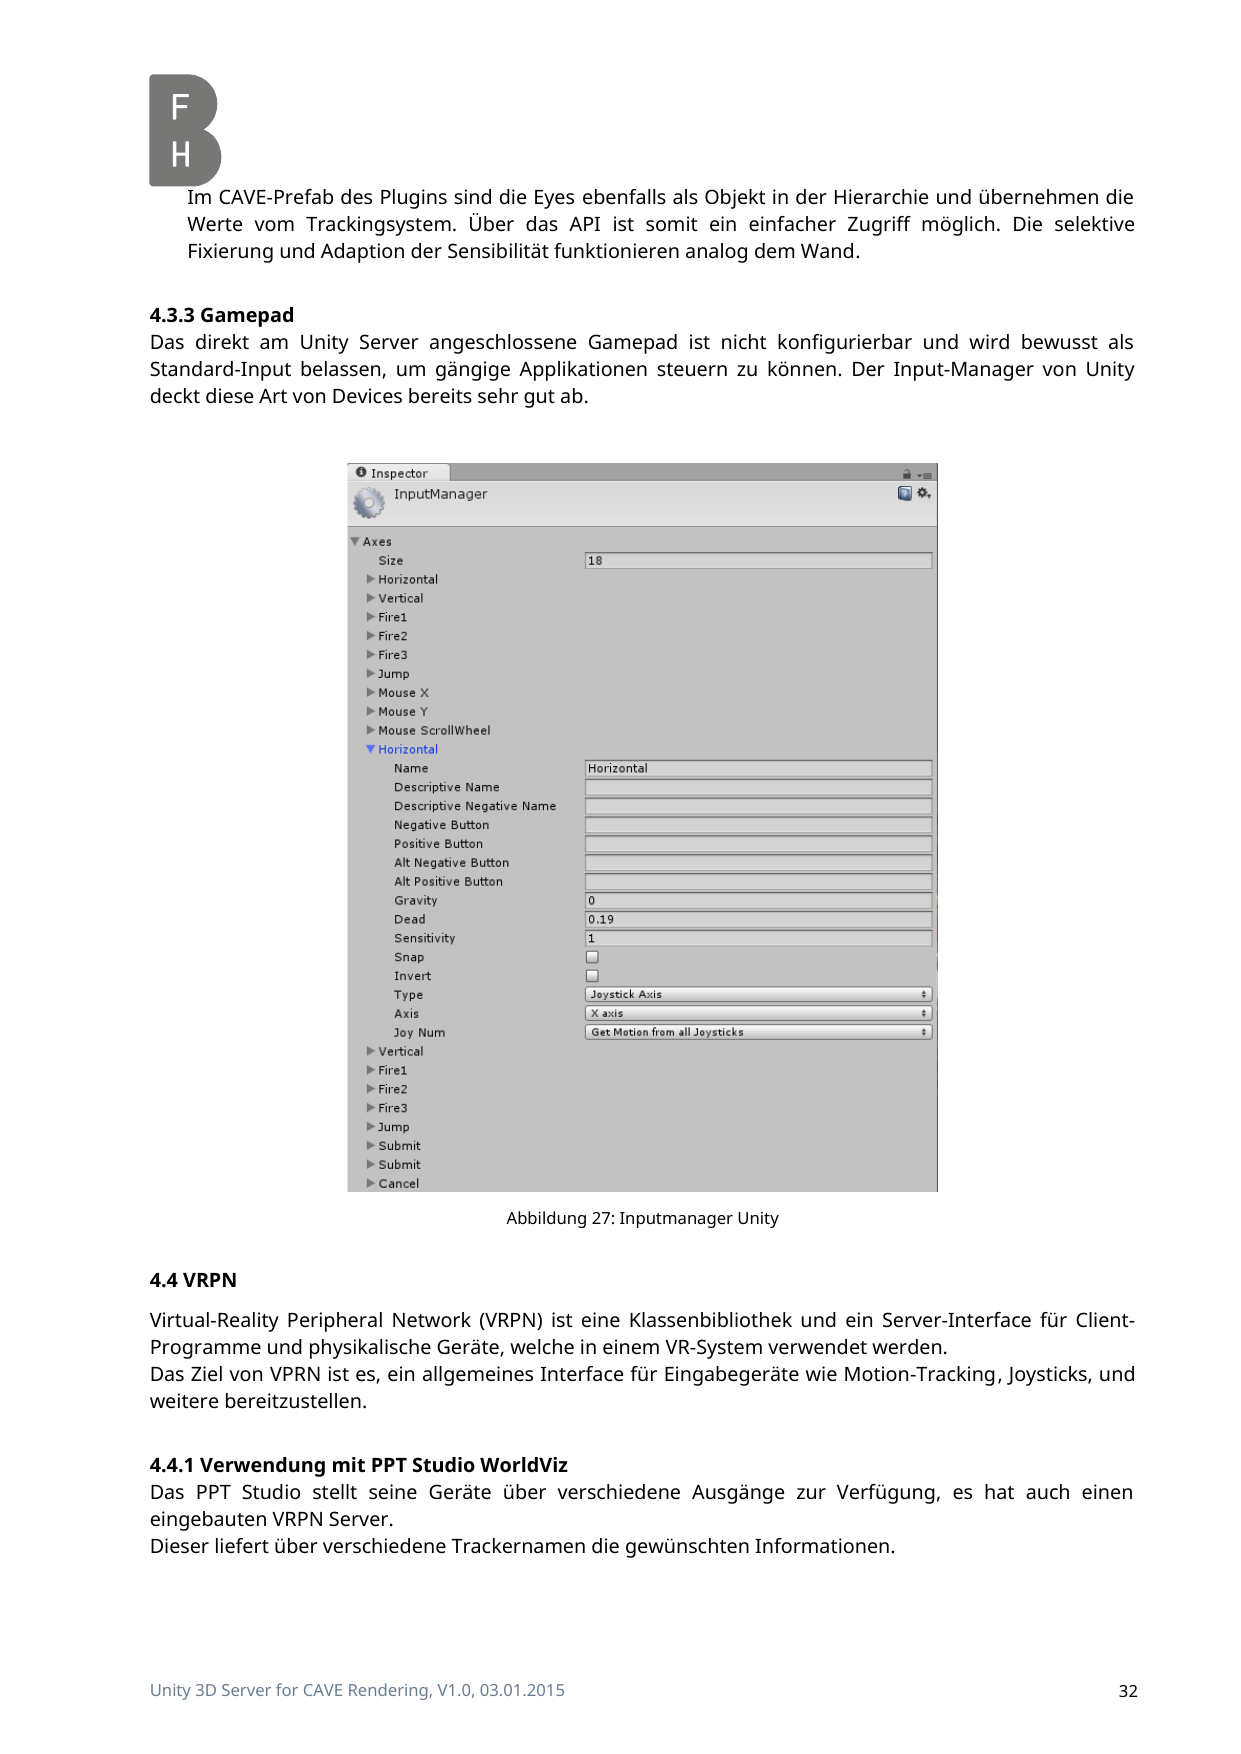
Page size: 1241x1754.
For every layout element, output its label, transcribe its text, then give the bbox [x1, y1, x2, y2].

text Abbildung 27: Inputmanager Unity [149, 1204, 1136, 1229]
subtitle VRPN [149, 1267, 1136, 1293]
subtitle Verwendung mit PPT Studio WorldViz [149, 1451, 1136, 1478]
text Dieser liefert über verschiedene Trackernamen die gewünschten Informationen. [149, 1532, 1136, 1559]
text Im CAVE-Prefab des Plugins sind die Eyes ebenfalls als Objekt in der Hierarchie und übernehmen die Werte vom Trackingsystem. Über das API ist somit ein einfacher Zugriff möglich. Die selektive Fixierung und Adaption der Sensibilität funktionieren analog dem Wand. [187, 183, 1136, 264]
text Das direkt am Unity Server angeschlossene Gamepad ist nicht konfigurierbar und wird bewusst als Standard-Input belassen, um gängige Applikationen steuern zu können. Der Input-Manager von Unity deckt diese Art von Devices bereits sehr gut ab. [149, 328, 1136, 409]
text Das Ziel von VPRN ist es, ein allgemeines Interface für Eingabegeräte wie Motion-Tracking, Joysticks, und weitere bereitzustellen. [149, 1360, 1136, 1414]
text Virtual-Reality Peripheral Network (VRPN) ist eine Klassenbibliothek und ein Server-Interface für Client-Programme und physikalische Geräte, welche in einem VR-System verwendet werden. [149, 1306, 1136, 1360]
text Das PPT Studio stellt seine Geräte über verschiedene Ausgänge zur Verfügung, es hat auch einen eingebauten VRPN Server. [149, 1478, 1136, 1532]
subtitle Gamepad [149, 302, 1136, 328]
picture [347, 463, 938, 1192]
